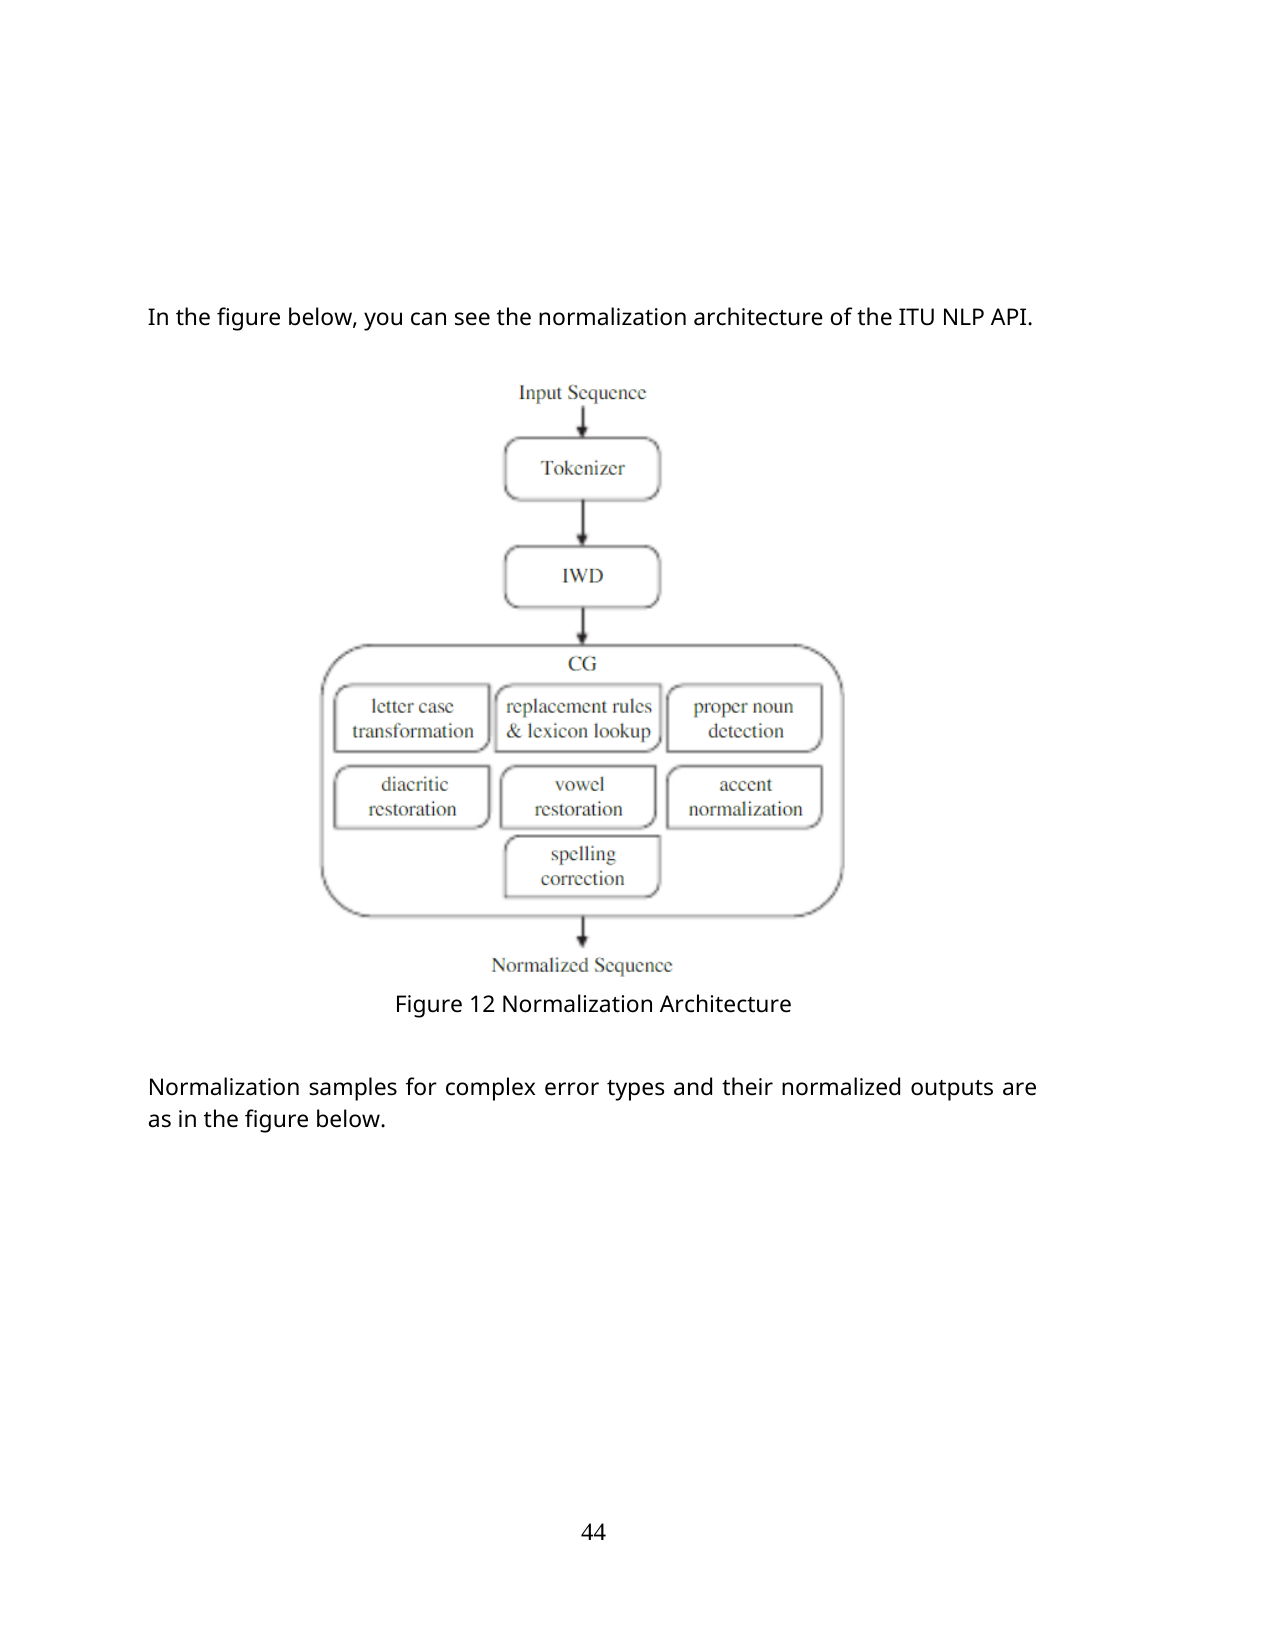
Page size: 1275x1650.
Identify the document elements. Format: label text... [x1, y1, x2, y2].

text Figure 12 Normalization Architecture [148, 988, 1039, 1019]
text Normalization samples for complex error types and their normalized outputs are as in the figure below. [148, 1071, 1039, 1134]
picture [278, 363, 908, 988]
text In the figure below, you can see the normalization architecture of the ITU NLP API. [148, 301, 1039, 332]
